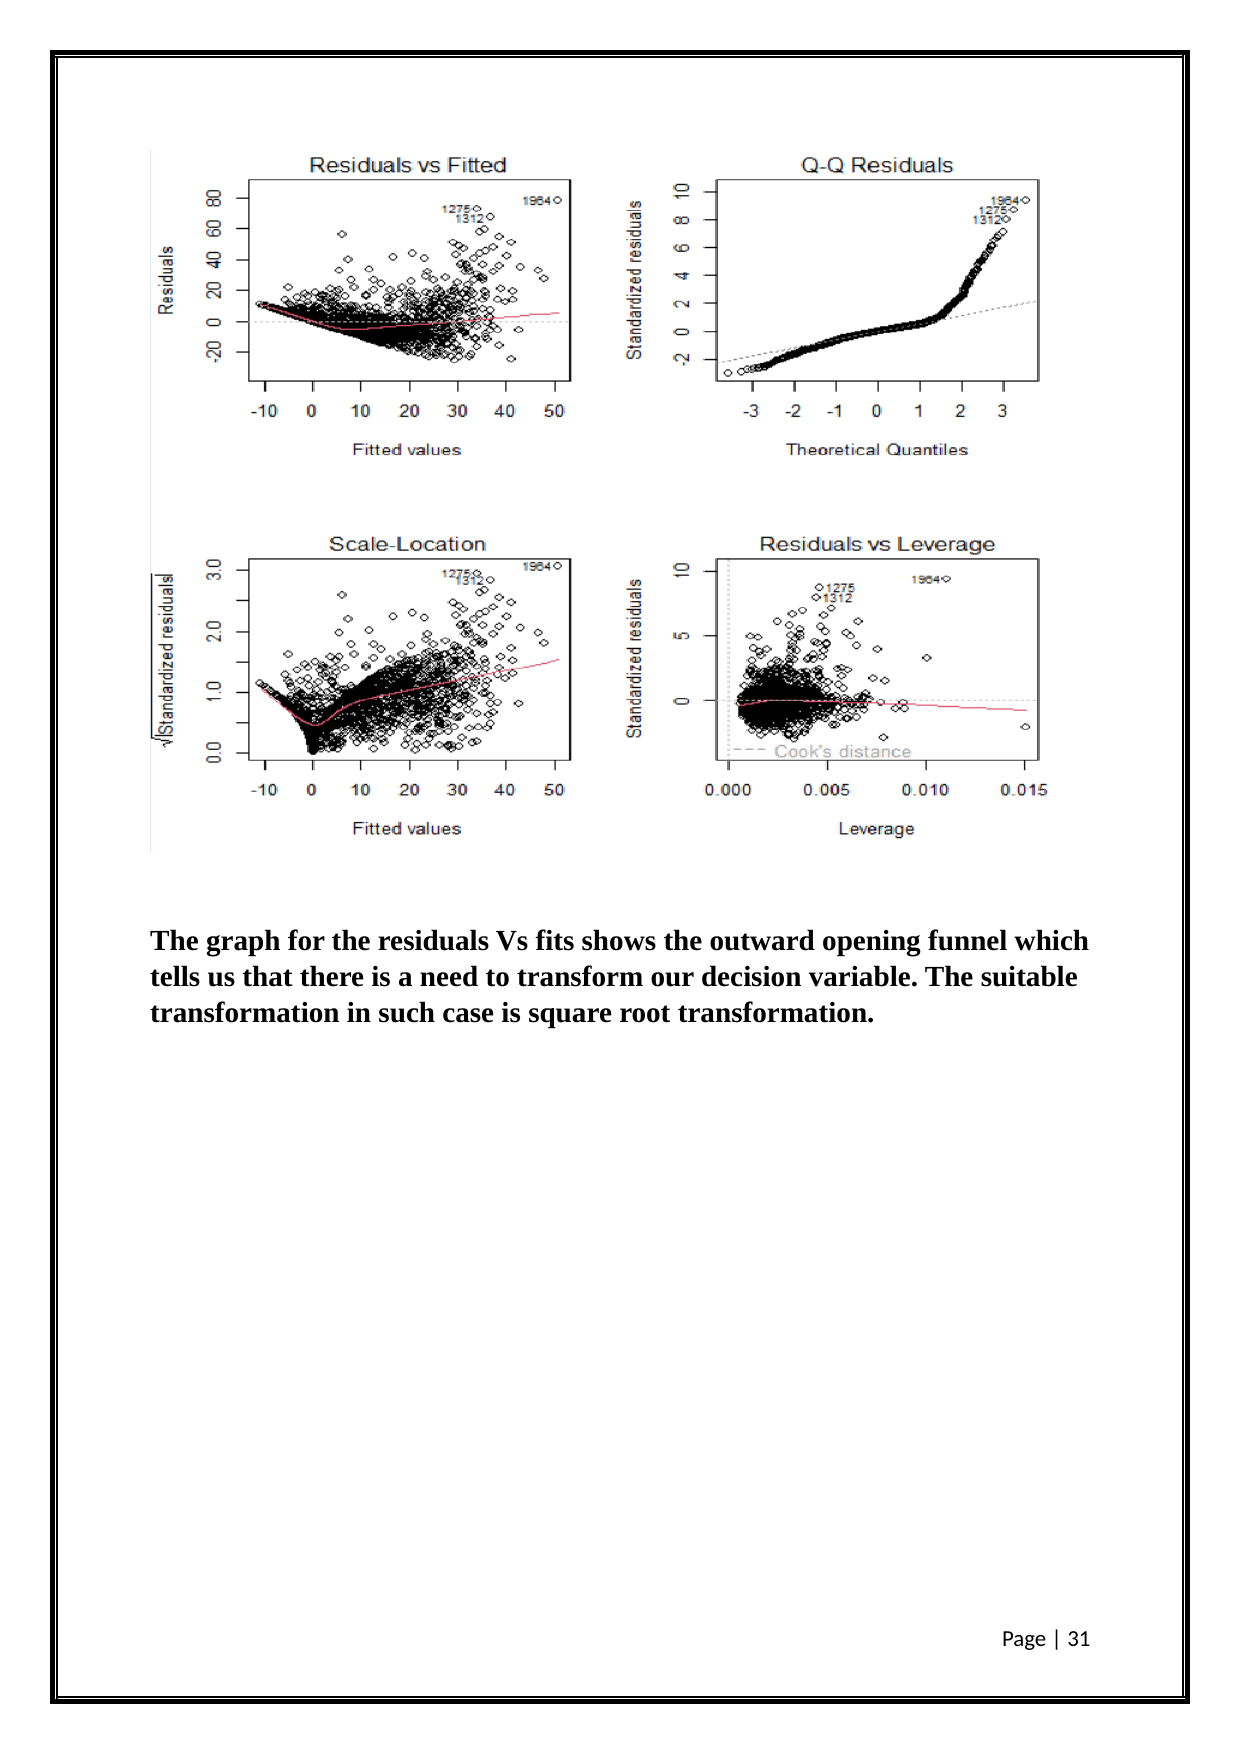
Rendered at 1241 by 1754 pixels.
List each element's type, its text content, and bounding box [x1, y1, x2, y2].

picture [150, 150, 1058, 852]
text The graph for the residuals Vs fits shows the outward opening funnel which tells us that there is a need to transform our decision variable. The suitable transformation in such case is square root transformation. [150, 923, 1090, 1029]
